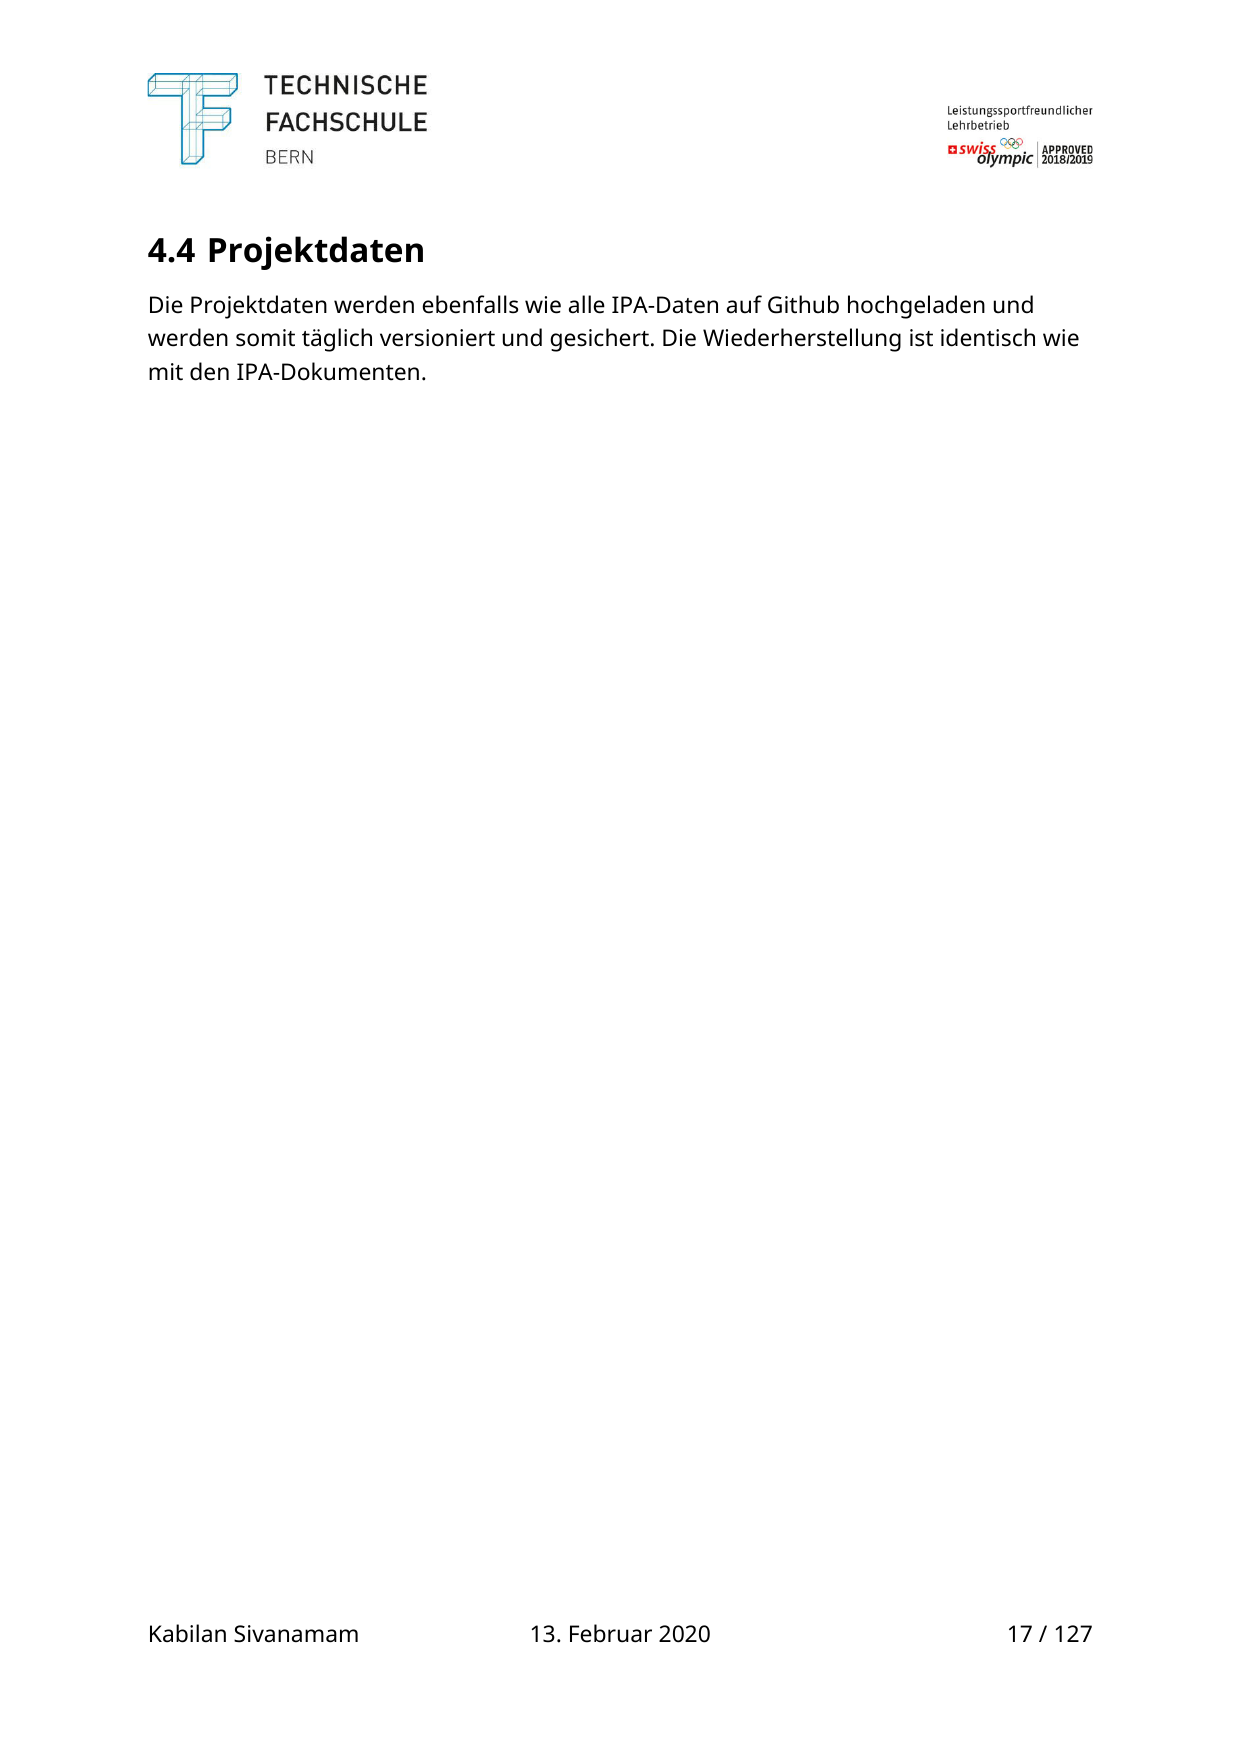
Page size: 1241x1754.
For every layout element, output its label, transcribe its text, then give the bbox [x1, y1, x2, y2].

picture [147, 73, 1093, 196]
subtitle Projektdaten [148, 227, 1093, 272]
text Die Projektdaten werden ebenfalls wie alle IPA-Daten auf Github hochgeladen und werden somit täglich versioniert und gesichert. Die Wiederherstellung ist identisch wie mit den IPA-Dokumenten. [148, 288, 1093, 387]
